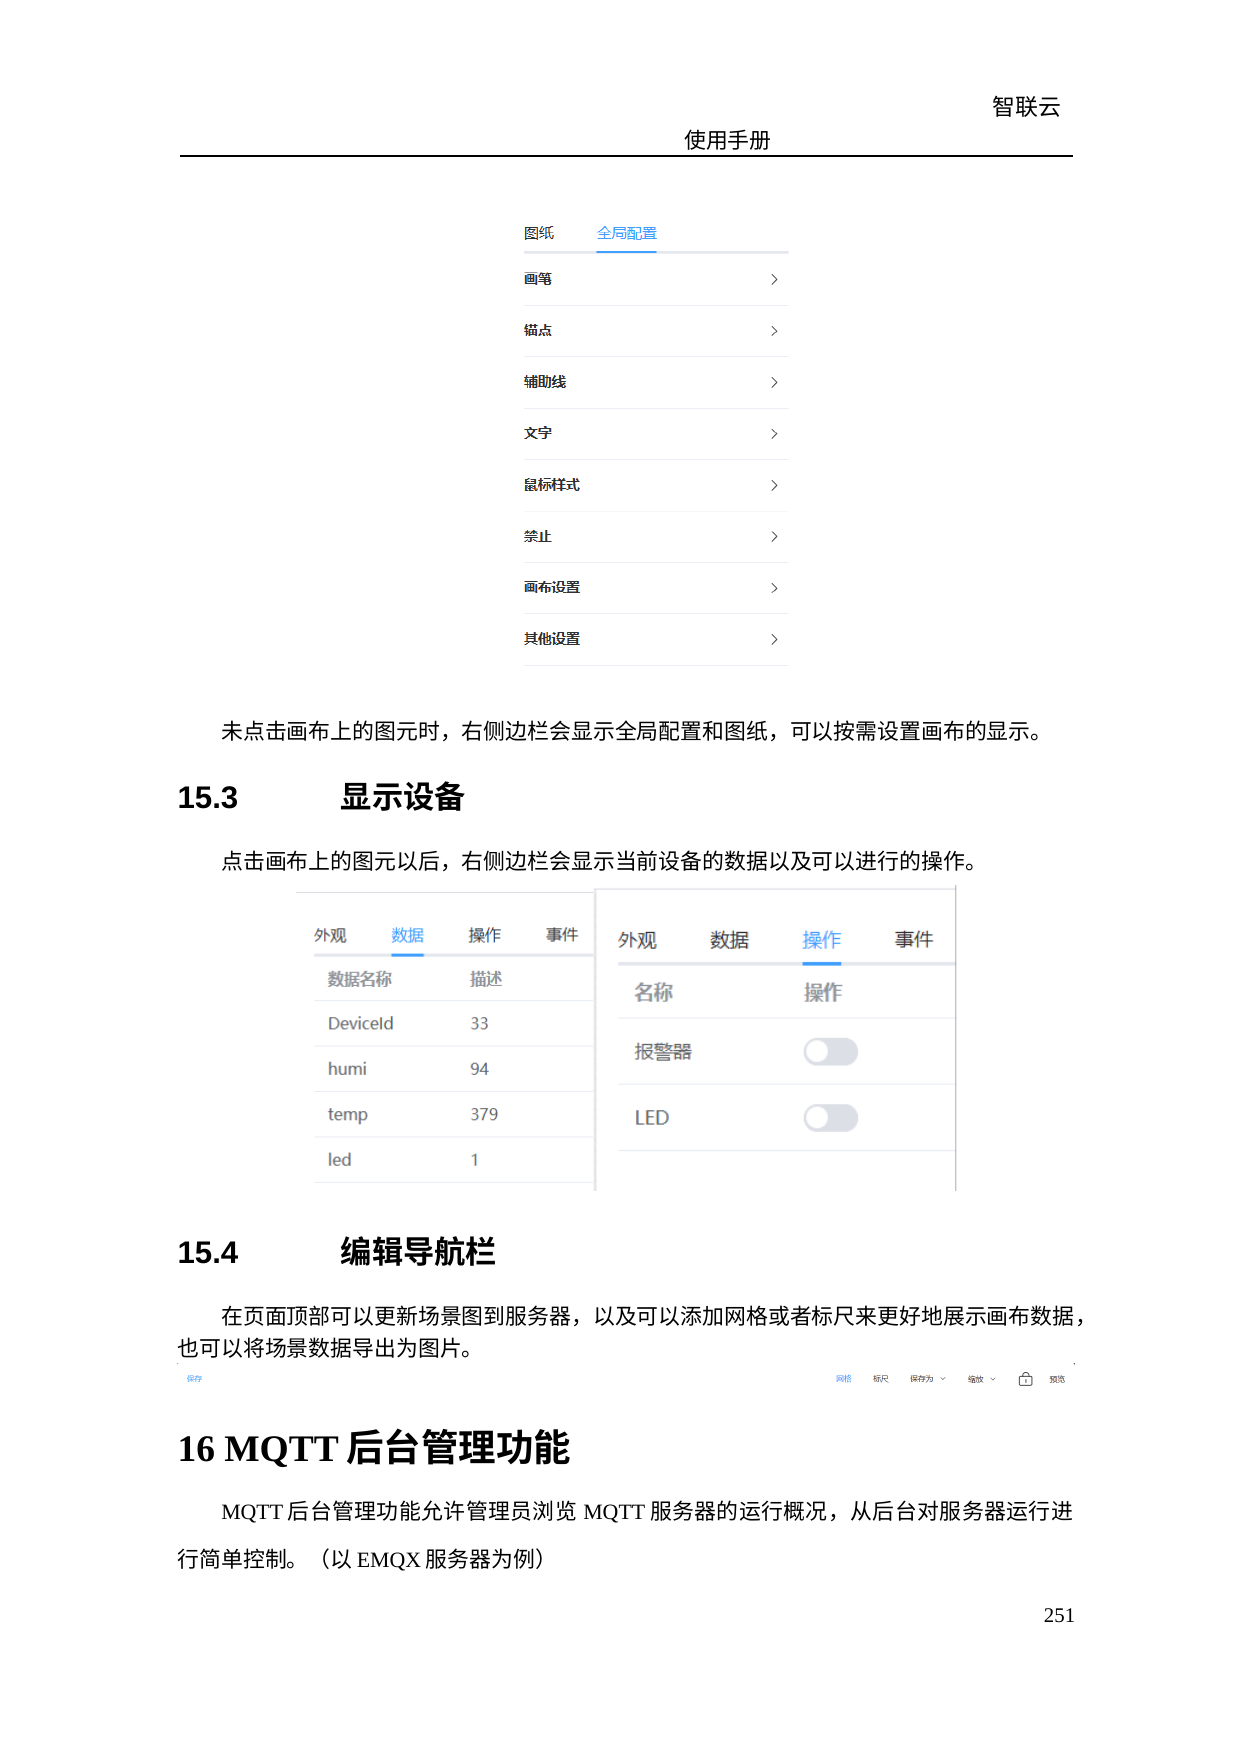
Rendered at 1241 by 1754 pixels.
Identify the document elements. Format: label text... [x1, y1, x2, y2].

subtitle 编辑导航栏 [177, 1217, 1075, 1282]
subtitle 16 MQTT后台管理功能 [177, 1412, 1075, 1477]
subtitle 显示设备 [177, 762, 1075, 827]
text 未点击画布上的图元时，右侧边栏会显示全局配置和图纸，可以按需设置画布的显示。 [177, 713, 1075, 746]
picture [507, 193, 789, 691]
text MQTT后台管理功能允许管理员浏览MQTT服务器的运行概况，从后台对服务器运行进行简单控制。（以EMQX服务器为例） [177, 1493, 1075, 1574]
text 在页面顶部可以更新场景图到服务器，以及可以添加网格或者标尺来更好地展示画布数据，也可以将场景数据导出为图片。 [177, 1298, 1075, 1363]
text 点击画布上的图元以后，右侧边栏会显示当前设备的数据以及可以进行的操作。 [177, 843, 1075, 876]
picture [296, 885, 957, 1191]
picture [177, 1363, 1075, 1394]
